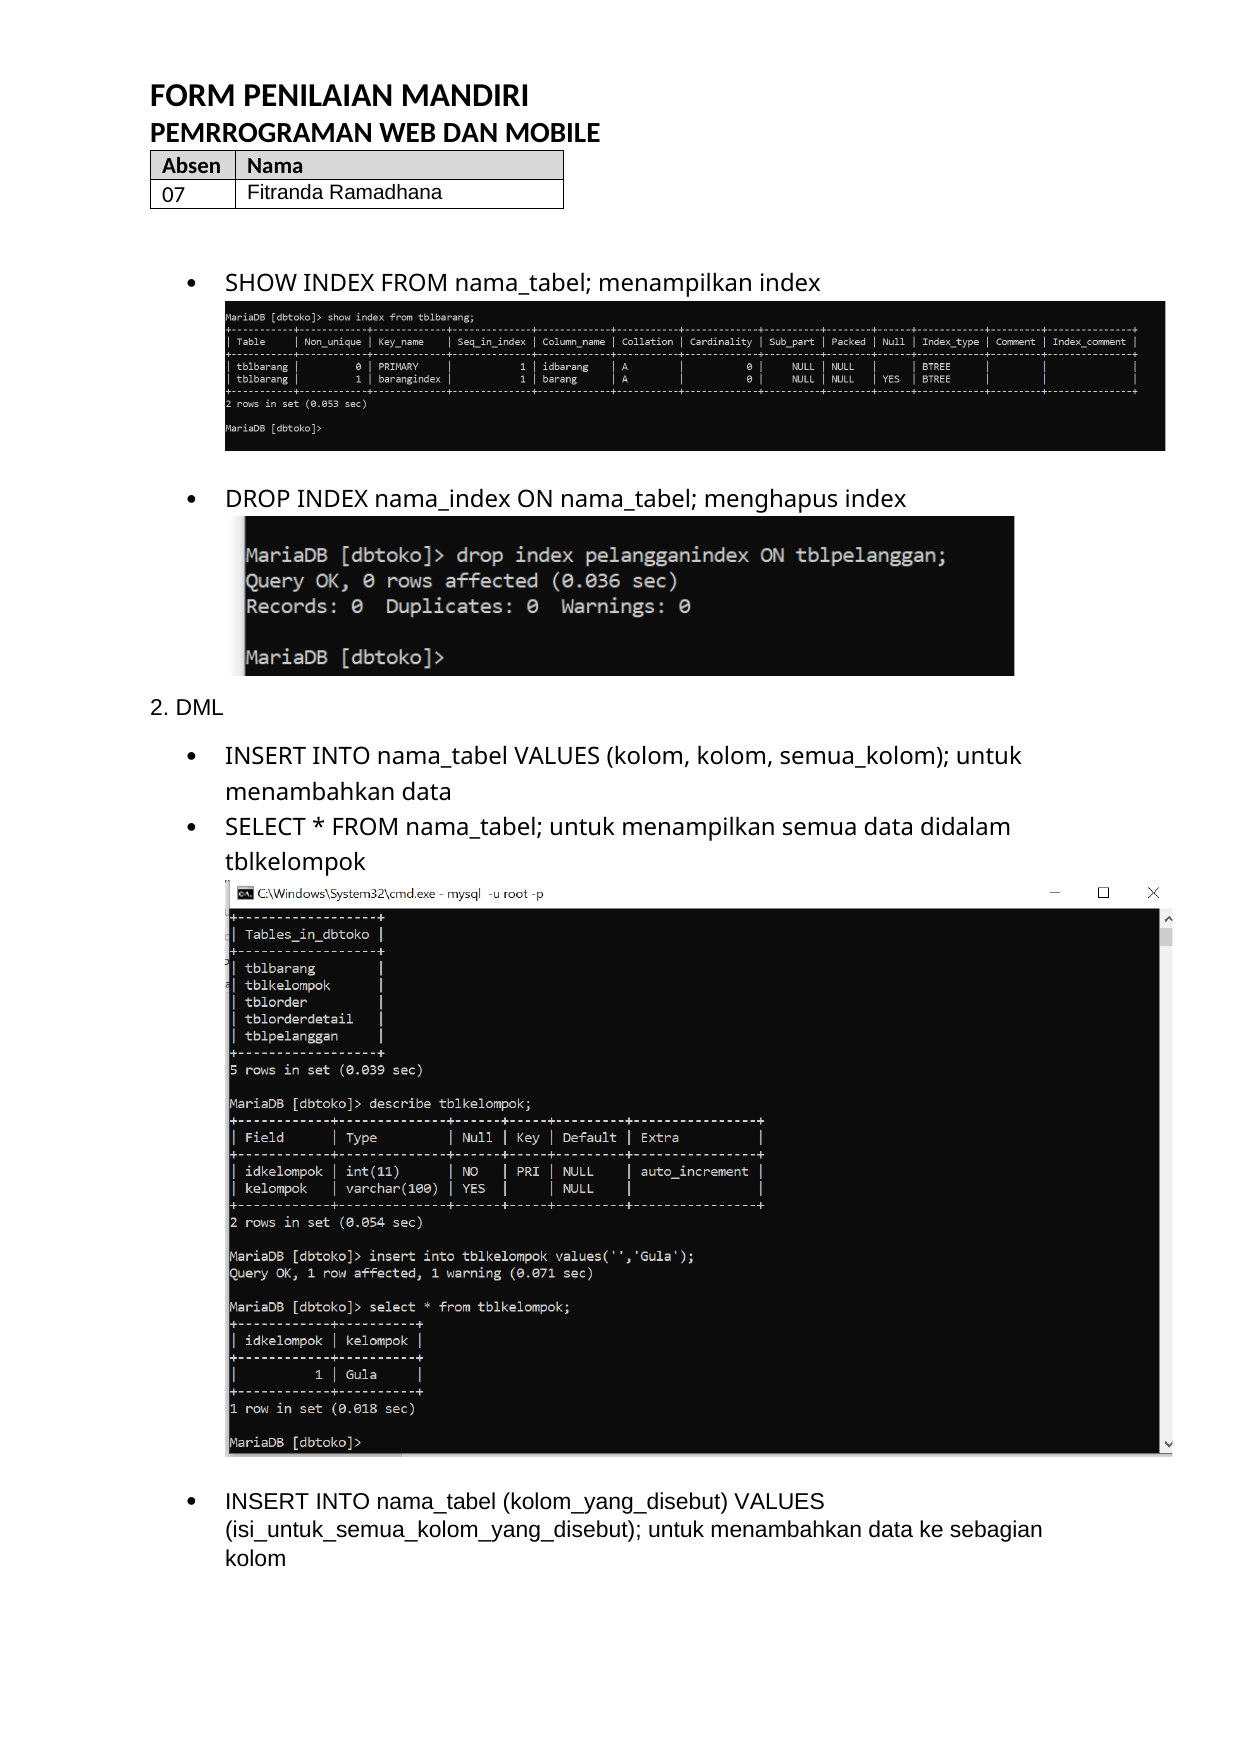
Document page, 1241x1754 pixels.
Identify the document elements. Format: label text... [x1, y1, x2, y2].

list (isi_untuk_semua_kolom_yang_disebut); untuk menambahkan data ke sebagian kolom [225, 1516, 1090, 1571]
picture [225, 301, 1166, 451]
list SHOW INDEX FROM nama_tabel; menampilkan index [187, 266, 1090, 298]
list SELECT * FROM nama_tabel; untuk menampilkan semua data didalam tblkelompok [187, 809, 1090, 877]
text 2. DML [150, 694, 1090, 720]
picture [225, 880, 1173, 1457]
picture [225, 516, 1015, 676]
list INSERT INTO nama_tabel VALUES (kolom, kolom, semua_kolom); untuk menambahkan data [187, 739, 1090, 807]
list INSERT INTO nama_tabel (kolom_yang_disebut) VALUES [187, 1488, 1090, 1514]
list DROP INDEX nama_index ON nama_tabel; menghapus index [187, 482, 1090, 514]
